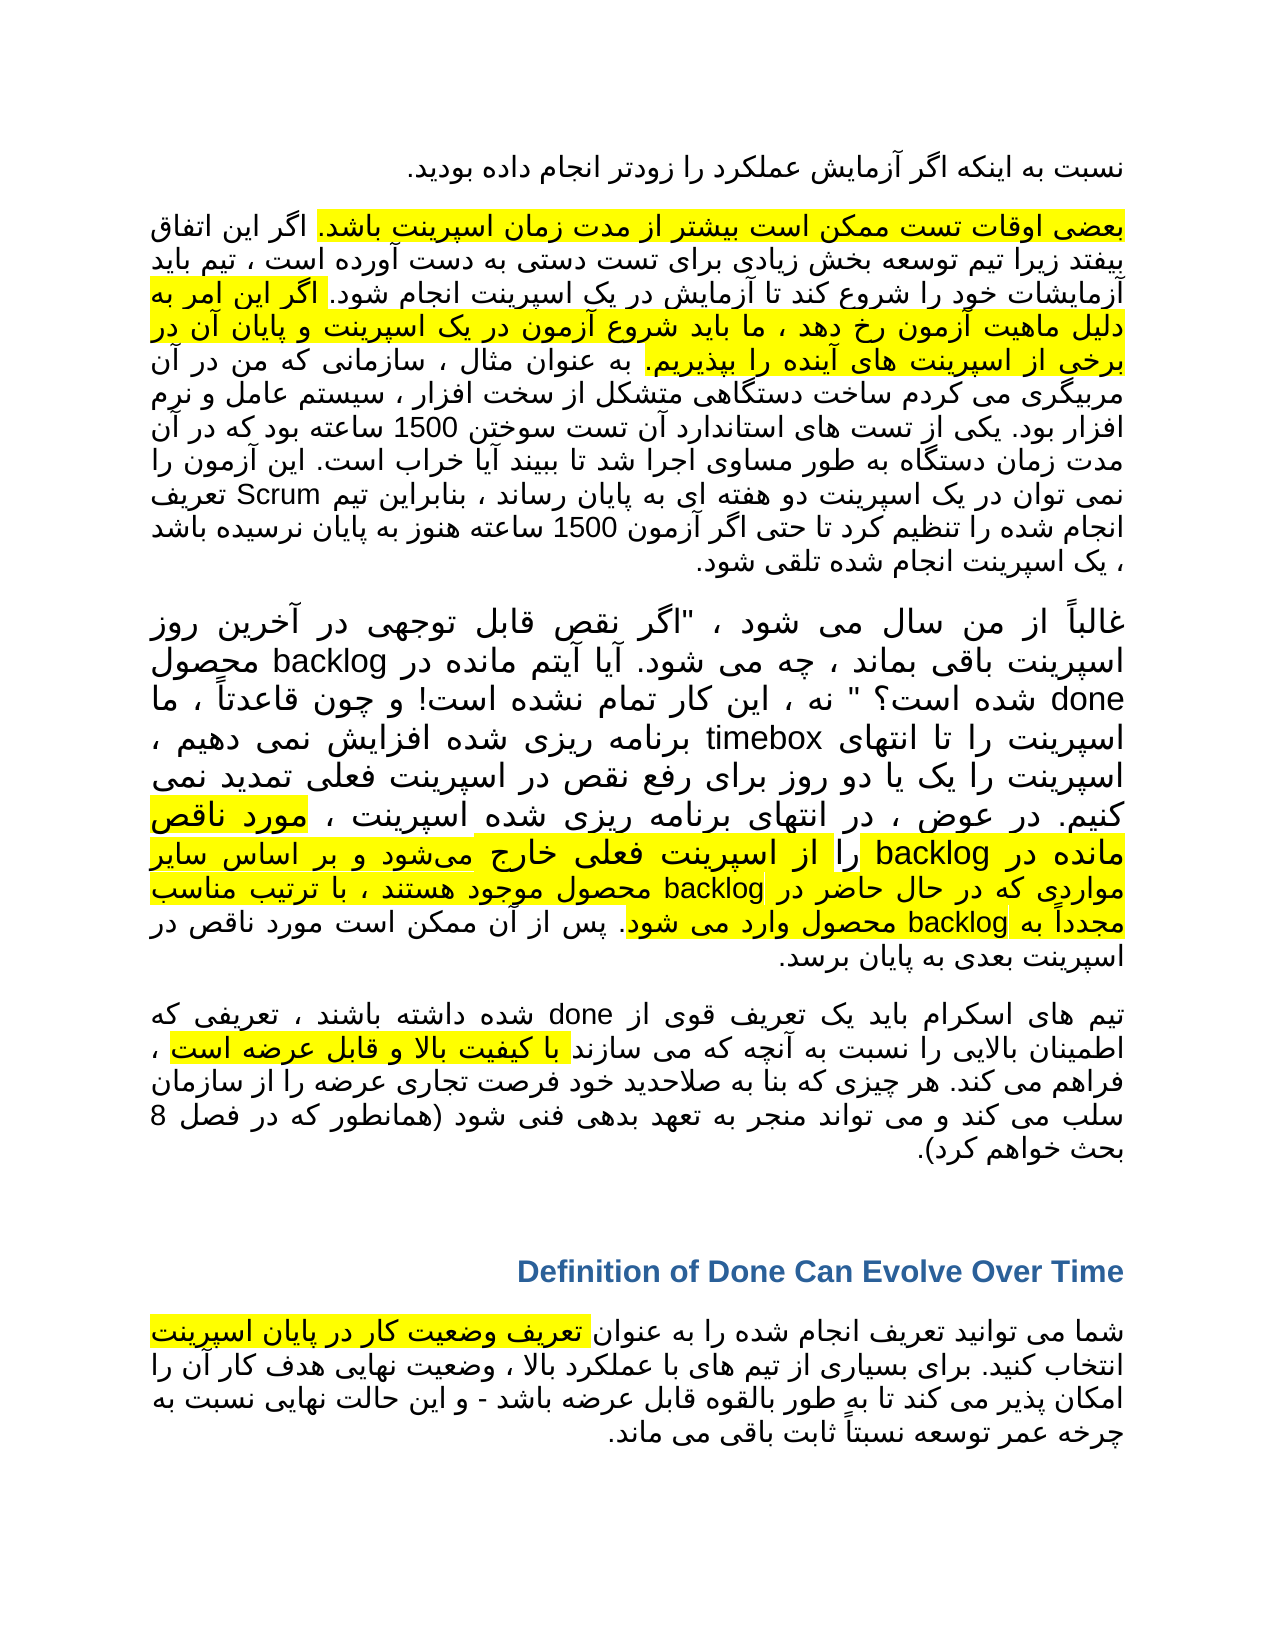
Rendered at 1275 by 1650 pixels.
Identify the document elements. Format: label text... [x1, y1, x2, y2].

text بعضی اوقات تست ممکن است بیشتر از مدت زمان اسپرینت باشد. اگر این اتفاق بیفتد زیرا تیم توسعه بخش زیادی برای تست دستی به دست آورده است ، تیم باید آزمایشات خود را شروع کند تا آزمایش در یک اسپرینت انجام شود. اگر این امر به دلیل ماهیت آزمون رخ دهد ، ما باید شروع آزمون در یک اسپرینت و پایان آن در برخی از اسپرینت های آینده را بپذیریم. به عنوان مثال ، سازمانی که من در آن مربیگری می کردم ساخت دستگاهی متشکل از سخت افزار ، سیستم عامل و نرم افزار بود. یکی از تست های استاندارد آن تست سوختن 1500 ساعته بود که در آن مدت زمان دستگاه به طور مساوی اجرا شد تا ببیند آیا خراب است. این آزمون را نمی توان در یک اسپرینت دو هفته ای به پایان رساند ، بنابراین تیم Scrum تعریف انجام شده را تنظیم کرد تا حتی اگر آزمون 1500 ساعته هنوز به پایان نرسیده باشد ، یک اسپرینت انجام شده تلقی شود. [150, 343, 1125, 577]
text Definition of Done Can Evolve Over Time [150, 1253, 1125, 1289]
text غالباً از من سال می شود ، "اگر نقص قابل توجهی در آخرین روز اسپرینت باقی بماند ، چه می شود. آیا آیتم مانده در backlog محصول done شده است؟ " نه ، این کار تمام نشده است! و چون قاعدتاً ، ما اسپرینت را تا انتهای timebox برنامه ریزی شده افزایش نمی دهیم ، اسپرینت را یک یا دو روز برای رفع نقص در اسپرینت فعلی تمدید نمی کنیم. در عوض ، در انتهای برنامه ریزی شده اسپرینت ، مورد ناقص مانده در backlog را از اسپرینت فعلی خارج می‌شود و بر اساس سایر مواردی که در حال حاضر در backlog محصول موجود هستند ، با ترتیب مناسب مجدداً به backlog محصول وارد می شود. پس از آن ممکن است مورد ناقص در اسپرینت بعدی به پایان برسد. [150, 905, 1125, 972]
text بعضی اوقات تست ممکن است بیشتر از مدت زمان اسپرینت باشد. اگر این اتفاق بیفتد زیرا تیم توسعه بخش زیادی برای تست دستی به دست آورده است ، تیم باید آزمایشات خود را شروع کند تا آزمایش در یک اسپرینت انجام شود. اگر این امر به دلیل ماهیت آزمون رخ دهد ، ما باید شروع آزمون در یک اسپرینت و پایان آن در برخی از اسپرینت های آینده را بپذیریم. به عنوان مثال ، سازمانی که من در آن مربیگری می کردم ساخت دستگاهی متشکل از سخت افزار ، سیستم عامل و نرم افزار بود. یکی از تست های استاندارد آن تست سوختن 1500 ساعته بود که در آن مدت زمان دستگاه به طور مساوی اجرا شد تا ببیند آیا خراب است. این آزمون را نمی توان در یک اسپرینت دو هفته ای به پایان رساند ، بنابراین تیم Scrum تعریف انجام شده را تنظیم کرد تا حتی اگر آزمون 1500 ساعته هنوز به پایان نرسیده باشد ، یک اسپرینت انجام شده تلقی شود. [150, 208, 1125, 309]
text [150, 150, 1125, 183]
text تیم های اسکرام باید یک تعریف قوی از done شده داشته باشند ، تعریفی که اطمینان بالایی را نسبت به آنچه که می سازند با کیفیت بالا و قابل عرضه است ، فراهم می کند. هر چیزی که بنا به صلاحدید خود فرصت تجاری عرضه را از سازمان سلب می کند و می تواند منجر به تعهد بدهی فنی شود (همانطور که در فصل 8 بحث خواهم کرد). [150, 997, 1125, 1165]
text شما می توانید تعریف انجام شده را به عنوان تعریف وضعیت کار در پایان اسپرینت انتخاب کنید. برای بسیاری از تیم های با عملکرد بالا ، وضعیت نهایی هدف کار آن را امکان پذیر می کند تا به طور بالقوه قابل عرضه باشد - و این حالت نهایی نسبت به چرخه عمر توسعه نسبتاً ثابت باقی می ماند. [150, 1314, 1125, 1448]
text غالباً از من سال می شود ، "اگر نقص قابل توجهی در آخرین روز اسپرینت باقی بماند ، چه می شود. آیا آیتم مانده در backlog محصول done شده است؟ " نه ، این کار تمام نشده است! و چون قاعدتاً ، ما اسپرینت را تا انتهای timebox برنامه ریزی شده افزایش نمی دهیم ، اسپرینت را یک یا دو روز برای رفع نقص در اسپرینت فعلی تمدید نمی کنیم. در عوض ، در انتهای برنامه ریزی شده اسپرینت ، مورد ناقص مانده در backlog را از اسپرینت فعلی خارج می‌شود و بر اساس سایر مواردی که در حال حاضر در backlog محصول موجود هستند ، با ترتیب مناسب مجدداً به backlog محصول وارد می شود. پس از آن ممکن است مورد ناقص در اسپرینت بعدی به پایان برسد. [150, 602, 1125, 872]
